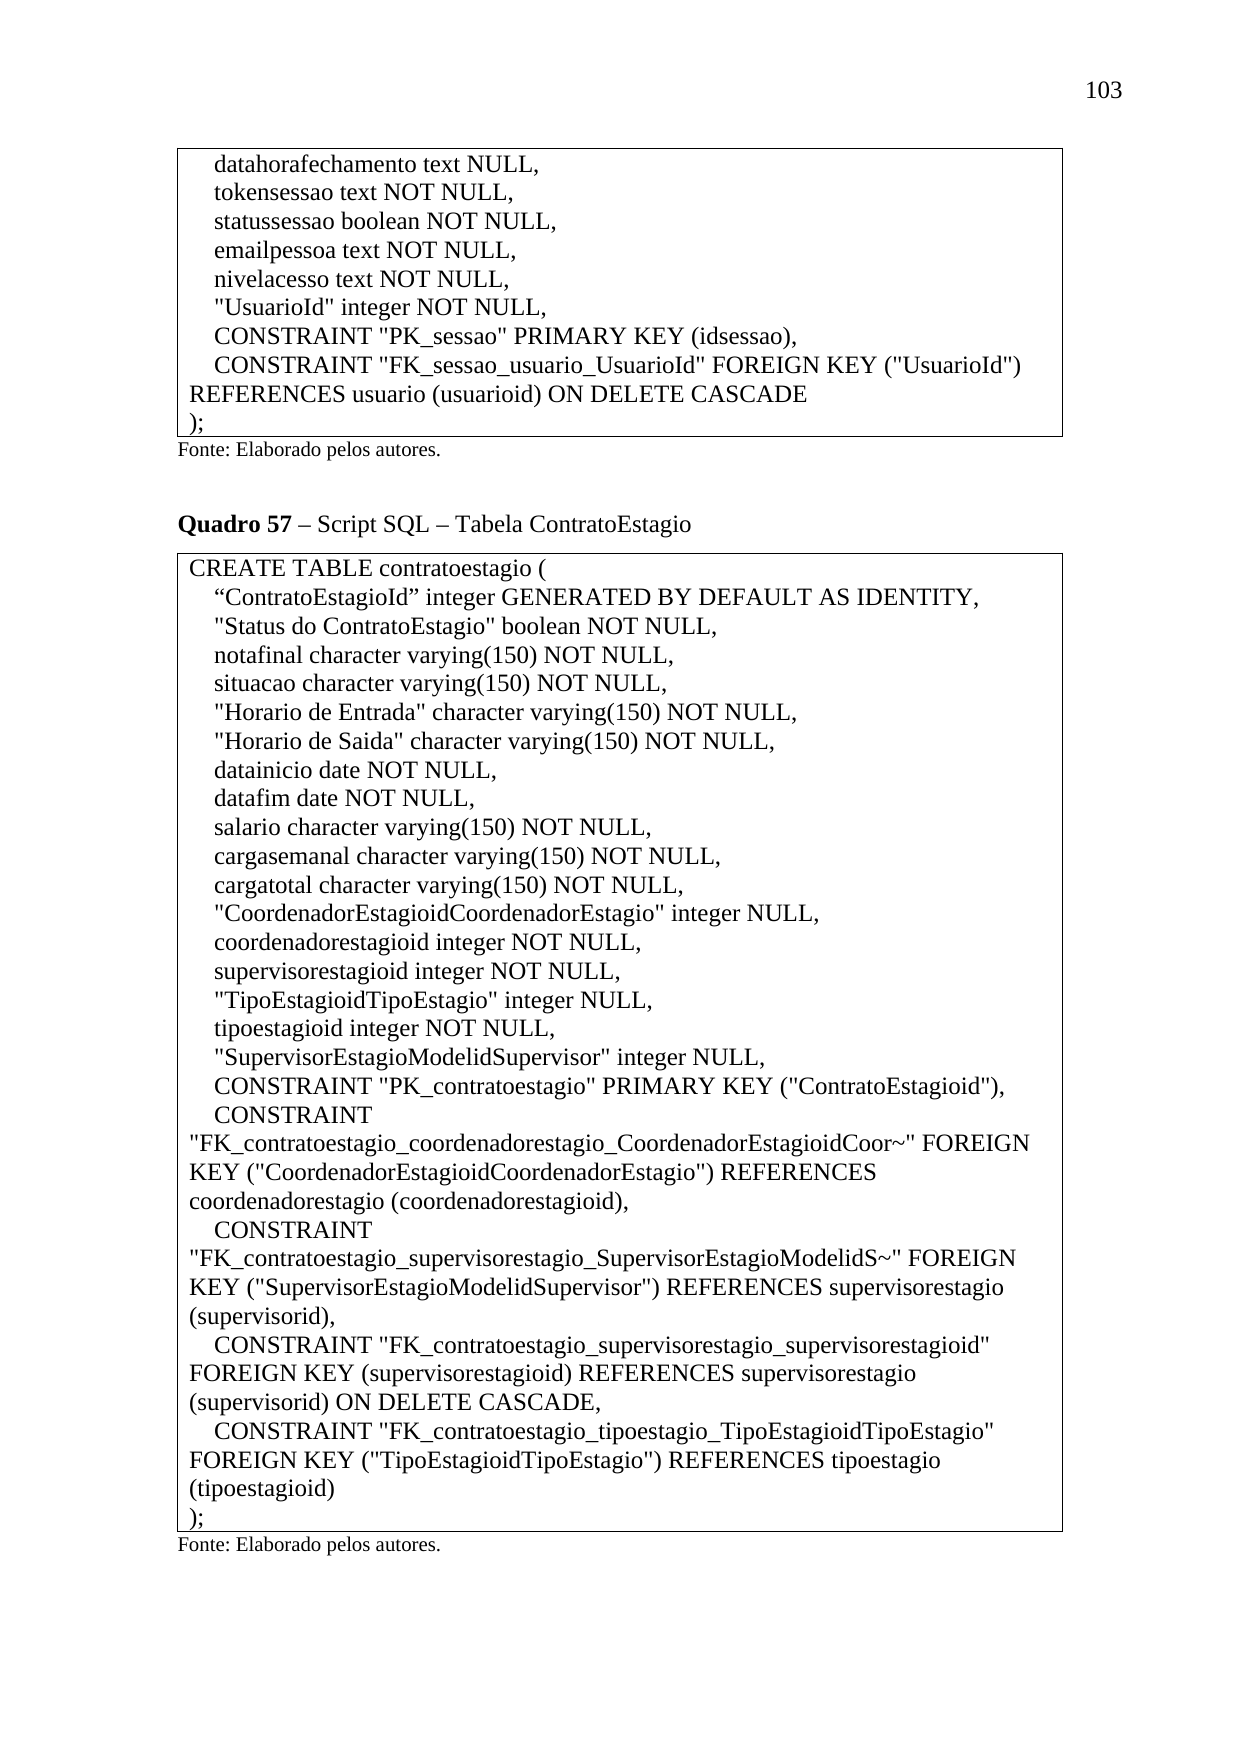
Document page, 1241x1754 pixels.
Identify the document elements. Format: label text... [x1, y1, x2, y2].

text Quadro 57 – Script SQL – Tabela ContratoEstagio [177, 509, 1122, 538]
text Fonte: Elaborado pelos autores. [177, 1532, 1122, 1556]
text Fonte: Elaborado pelos autores. [177, 437, 1122, 461]
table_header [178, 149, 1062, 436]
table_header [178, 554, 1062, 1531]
